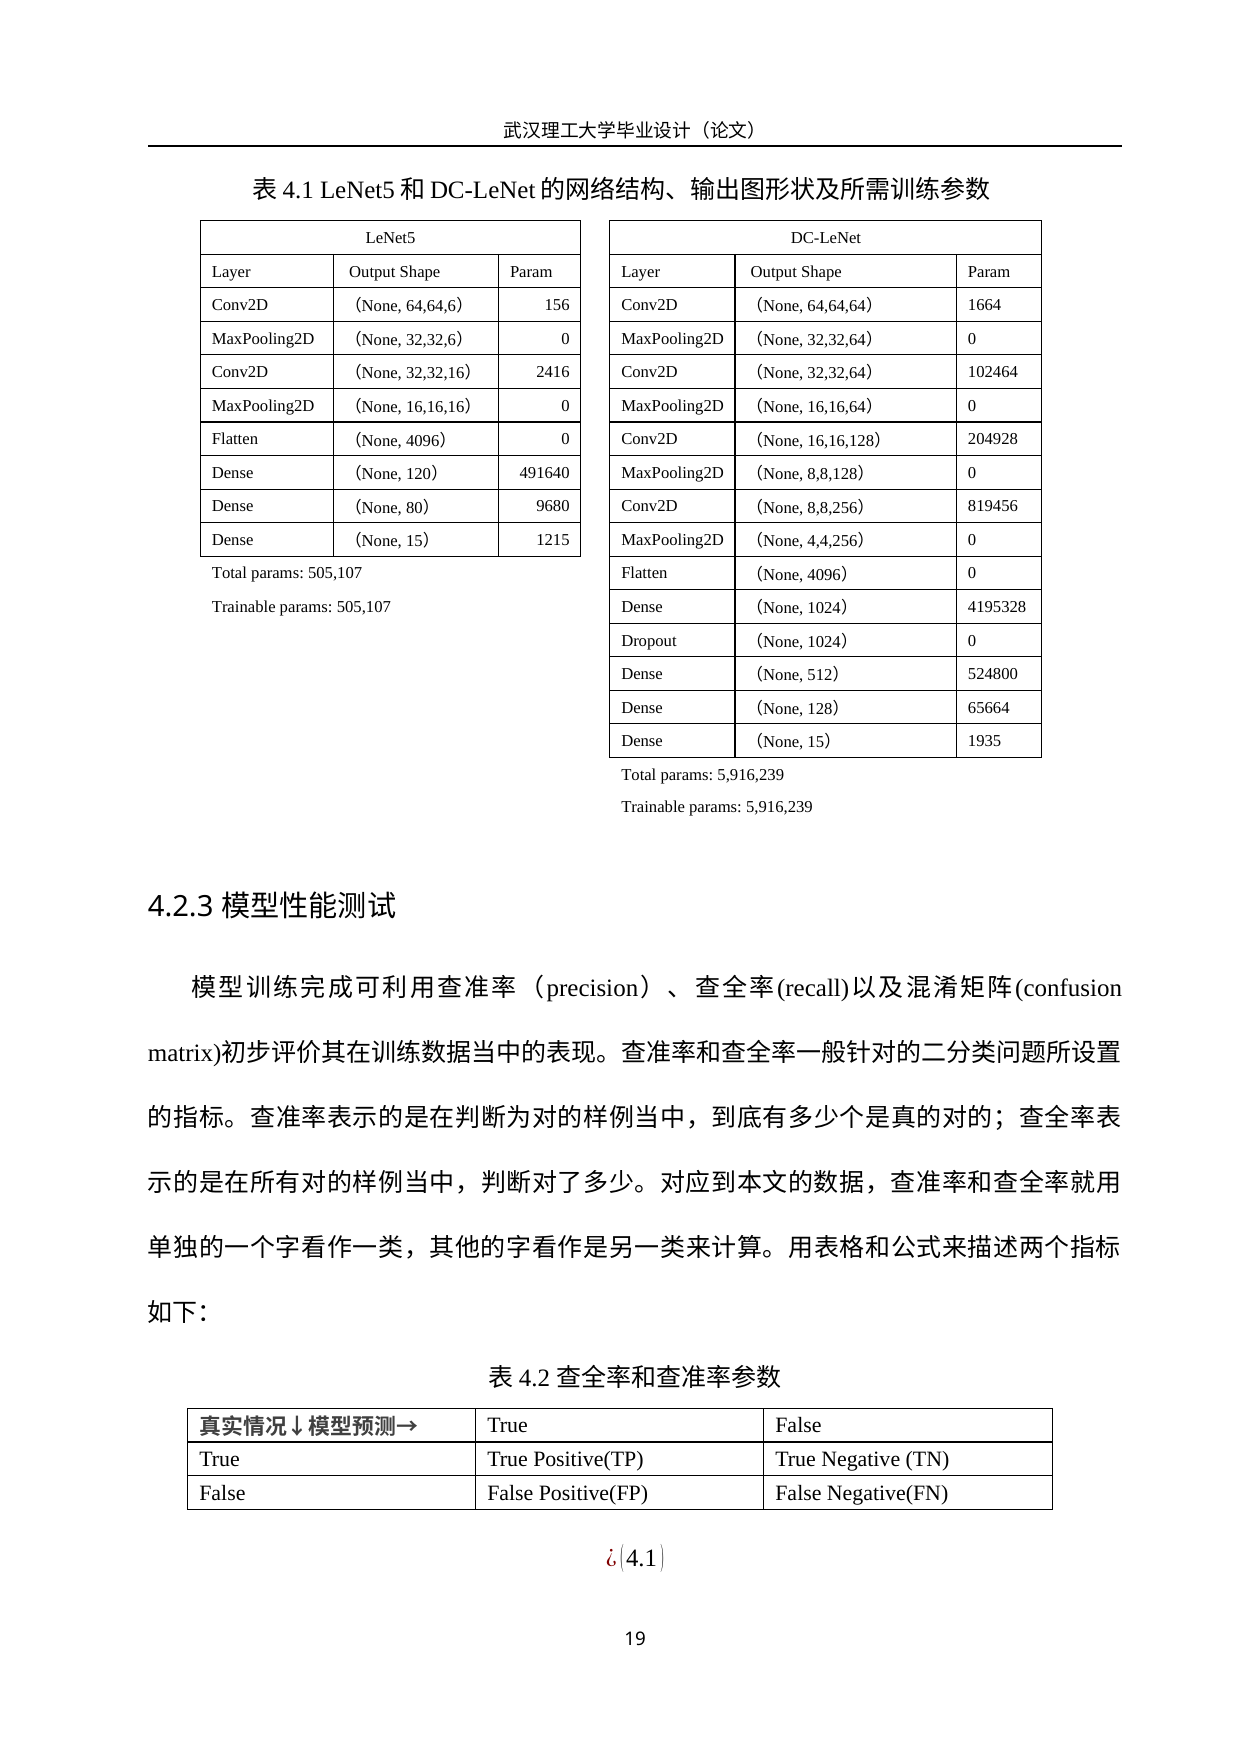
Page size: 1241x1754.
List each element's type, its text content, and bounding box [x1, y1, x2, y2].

subtitle 4.2.3 模型性能测试 [148, 872, 1122, 937]
table_cell True [188, 1443, 475, 1475]
table_cell False Positive(FP) [476, 1476, 763, 1508]
table_cell True Positive(TP) [476, 1443, 763, 1475]
table_header 真实情况↓模型预测→ [188, 1409, 475, 1441]
table_cell True Negative (TN) [764, 1443, 1052, 1475]
table_header 表4.1 LeNet5和DC-LeNet的网络结构、输出图形状及所需训练参数 [189, 155, 1054, 855]
table_header False [764, 1409, 1052, 1441]
table_cell False [188, 1476, 475, 1508]
text 模型训练完成可利用查准率（precision）、查全率(recall)以及混淆矩阵(confusion matrix)初步评价其在训练数据当中的表现。查准率和查全率一般针对的二分类问题所设置的指标。查准率表示的是在判断为对的样例当中，到底有多少个是真的对的；查全率表示的是在所有对的样例当中，判断对了多少。对应到本文的数据，查准率和查全率就用单独的一个字看作一类，其他的字看作是另一类来计算。用表格和公式来描述两个指标如下： [148, 953, 1122, 1343]
table_cell False Negative(FN) [764, 1476, 1052, 1508]
table_header True [476, 1409, 763, 1441]
text 表4.2 查全率和查准率参数 [148, 1343, 1122, 1408]
